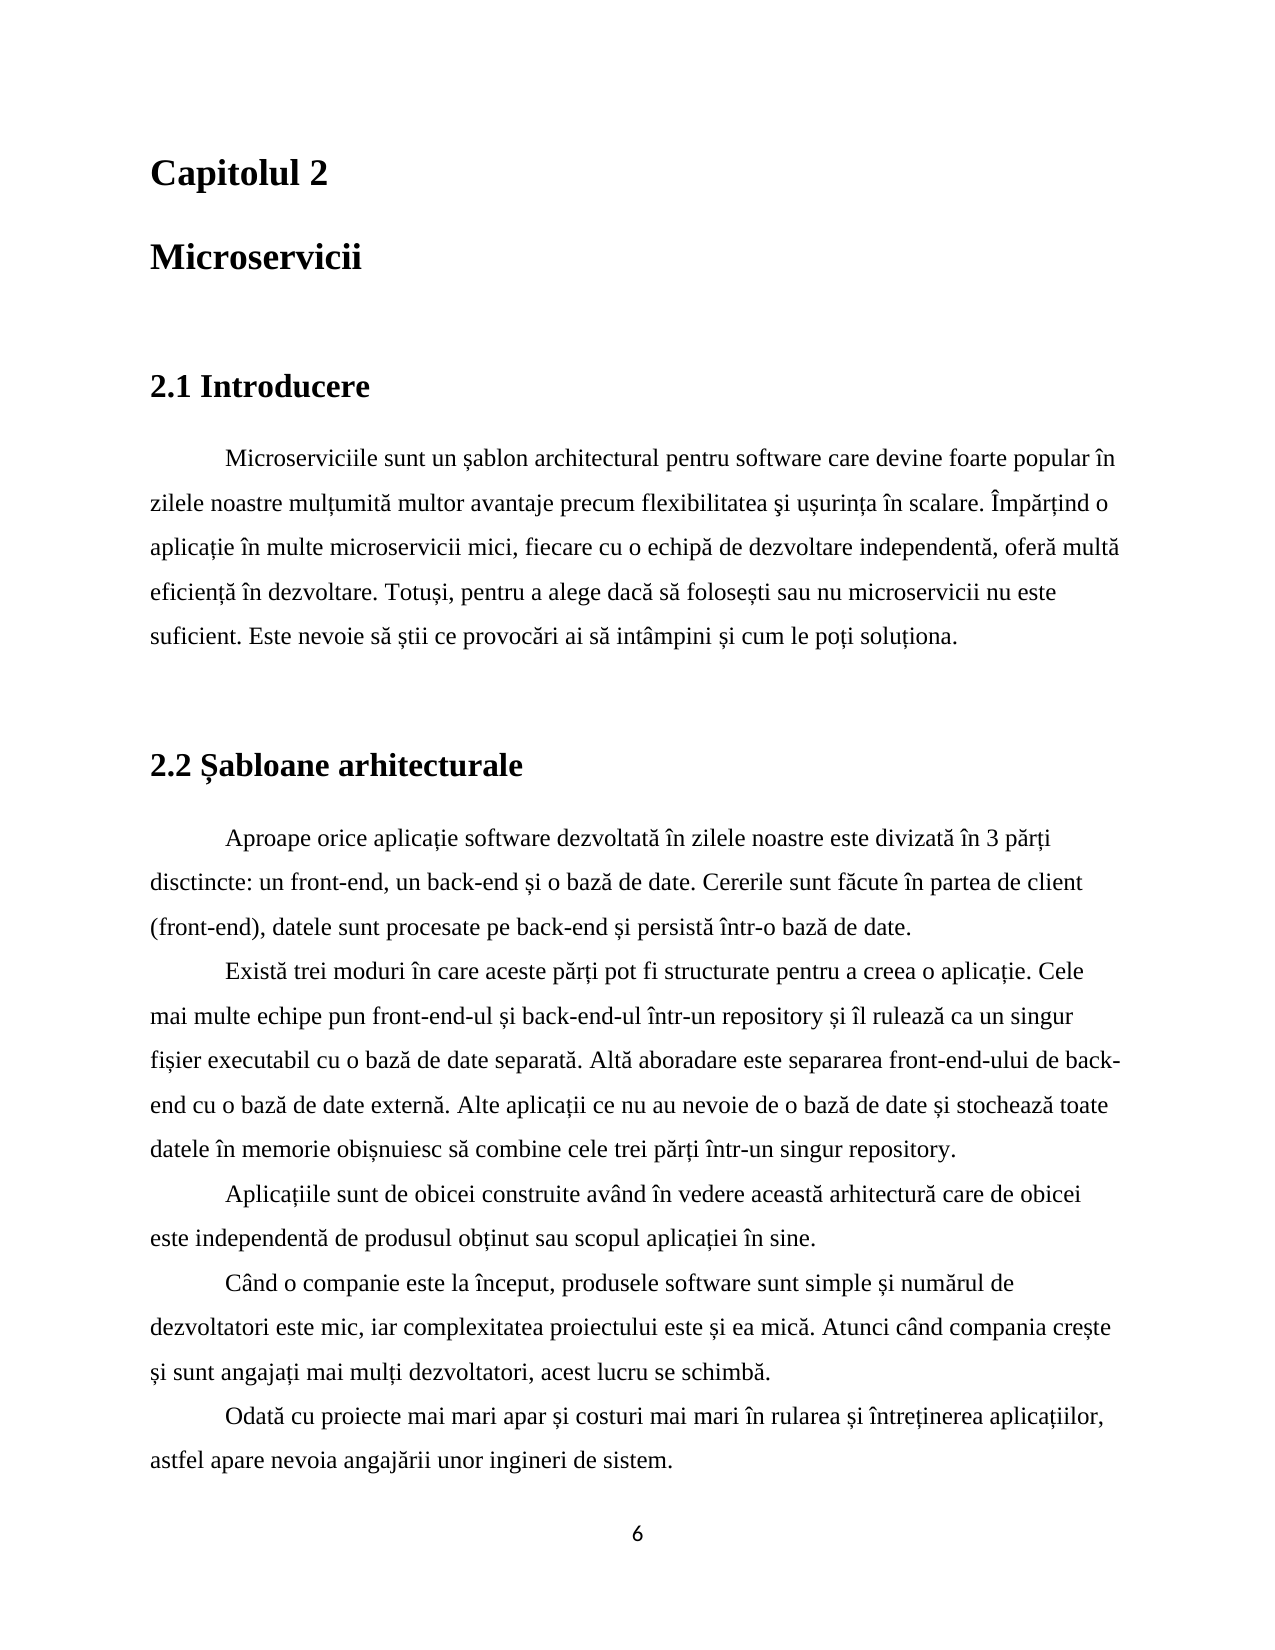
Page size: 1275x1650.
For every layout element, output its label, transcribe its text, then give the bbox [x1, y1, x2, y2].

subtitle Microservicii [150, 234, 1125, 278]
text Capitolul 2 [150, 150, 1125, 193]
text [150, 823, 1125, 1474]
subtitle 2.1 Introducere [150, 366, 1125, 404]
text Microserviciile sunt un șablon architectural pentru software care devine foarte popular în zilele noastre mulțumită multor avantaje precum flexibilitatea şi ușurința în scalare. Împărțind o aplicație în multe microservicii mici, fiecare cu o echipă de dezvoltare independentă, oferă multă eficiență în dezvoltare. Totuși, pentru a alege dacă să folosești sau nu microservicii nu este suficient. Este nevoie să știi ce provocări ai să intâmpini și cum le poți soluționa. [150, 443, 1125, 650]
subtitle 2.2 Șabloane arhitecturale [150, 746, 1125, 784]
